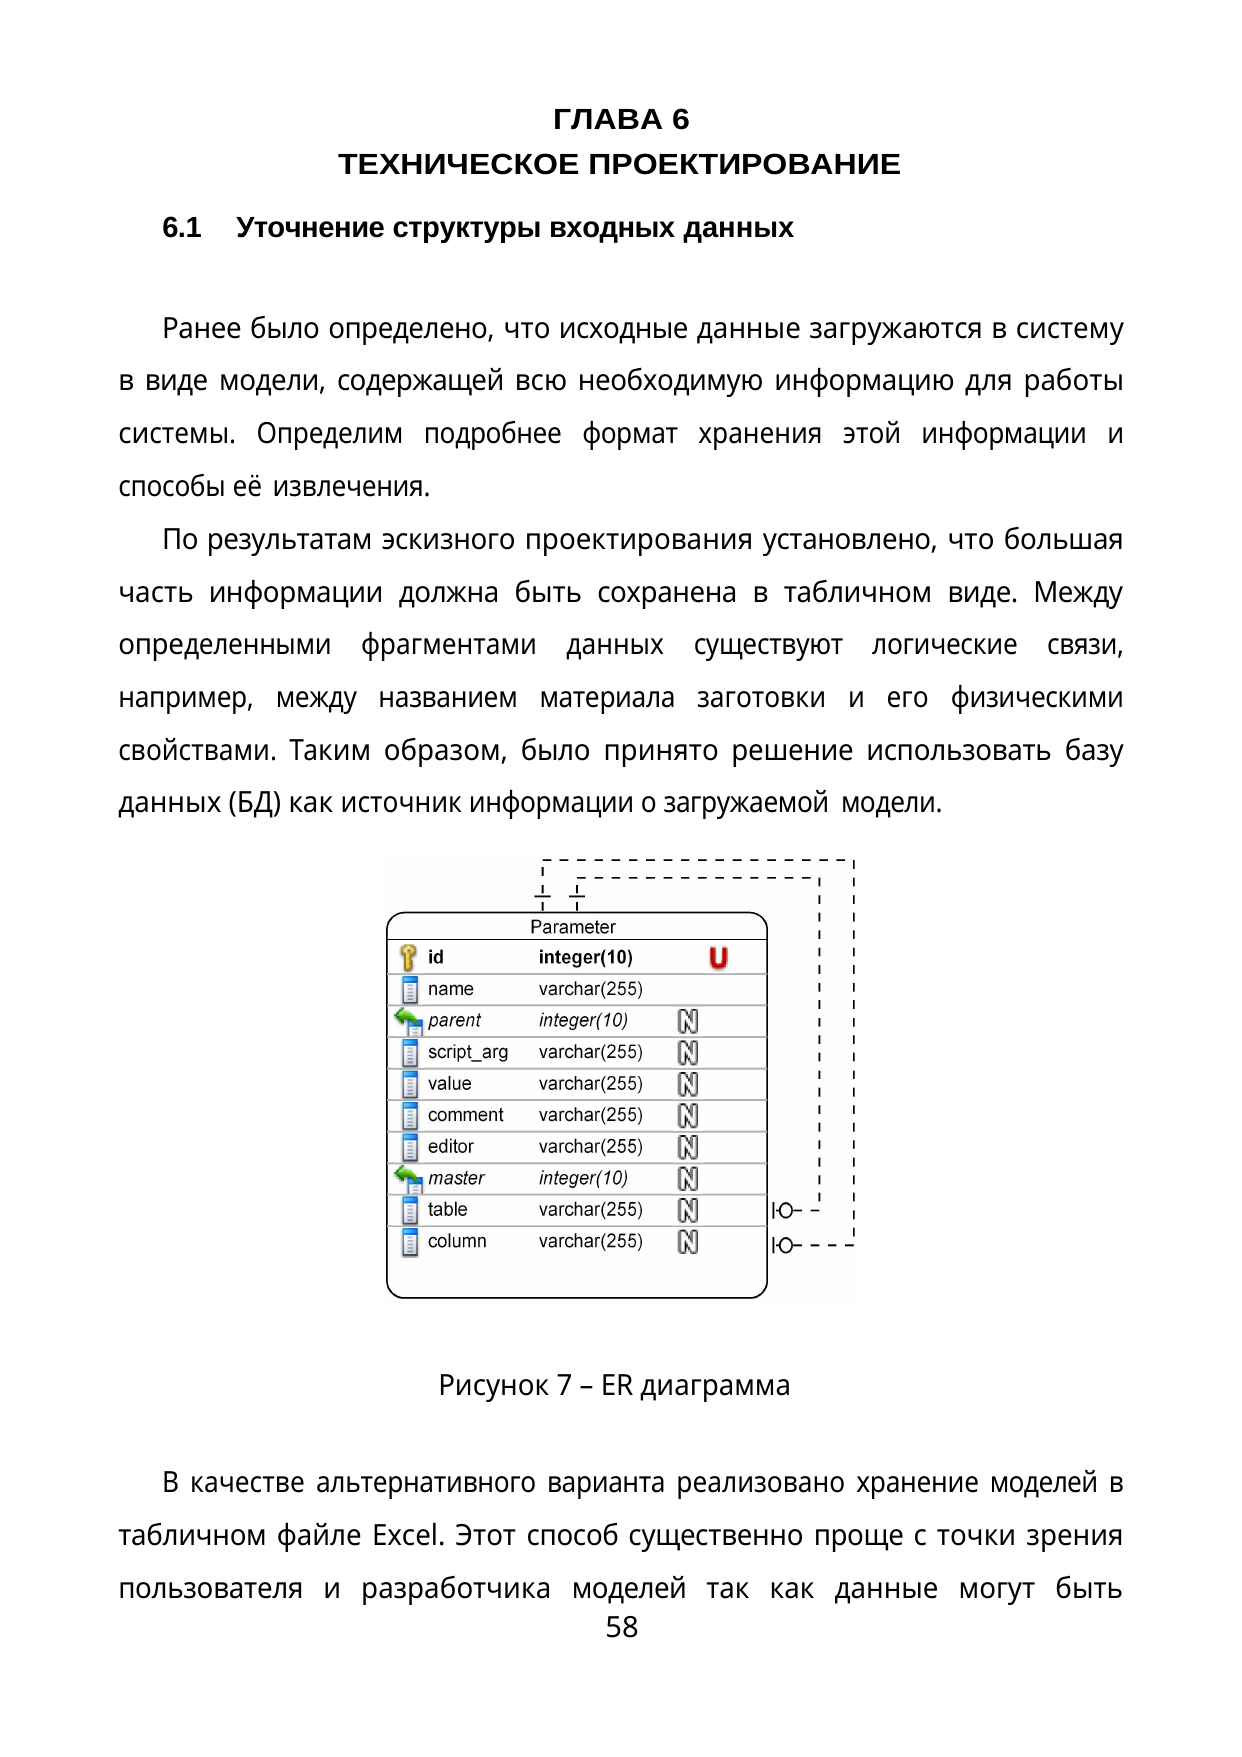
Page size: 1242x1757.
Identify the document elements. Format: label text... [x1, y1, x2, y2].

text По результатам эскизного проектирования установлено, что большая часть информации должна быть сохранена в табличном виде. Между определенными фрагментами данных существуют логические связи, например, между названием материала заготовки и его физическими свойствами. Таким образом, было принято решение использовать базу данных (БД) как источник информации о загружаемой модели. [118, 518, 1124, 821]
picture [382, 854, 859, 1304]
text Ранее было определено, что исходные данные загружаются в систему в виде модели, содержащей всю необходимую информацию для работы системы. Определим подробнее формат хранения этой информации и способы её извлечения. [118, 307, 1124, 505]
subtitle ГЛАВА 6 ТЕХНИЧЕСКОЕ ПРОЕКТИРОВАНИЕ [338, 102, 912, 181]
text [118, 1462, 1124, 1607]
subtitle Уточнение структуры входных данных [162, 210, 1135, 243]
text Рисунок 7 – ER диаграмма [438, 1364, 1135, 1404]
